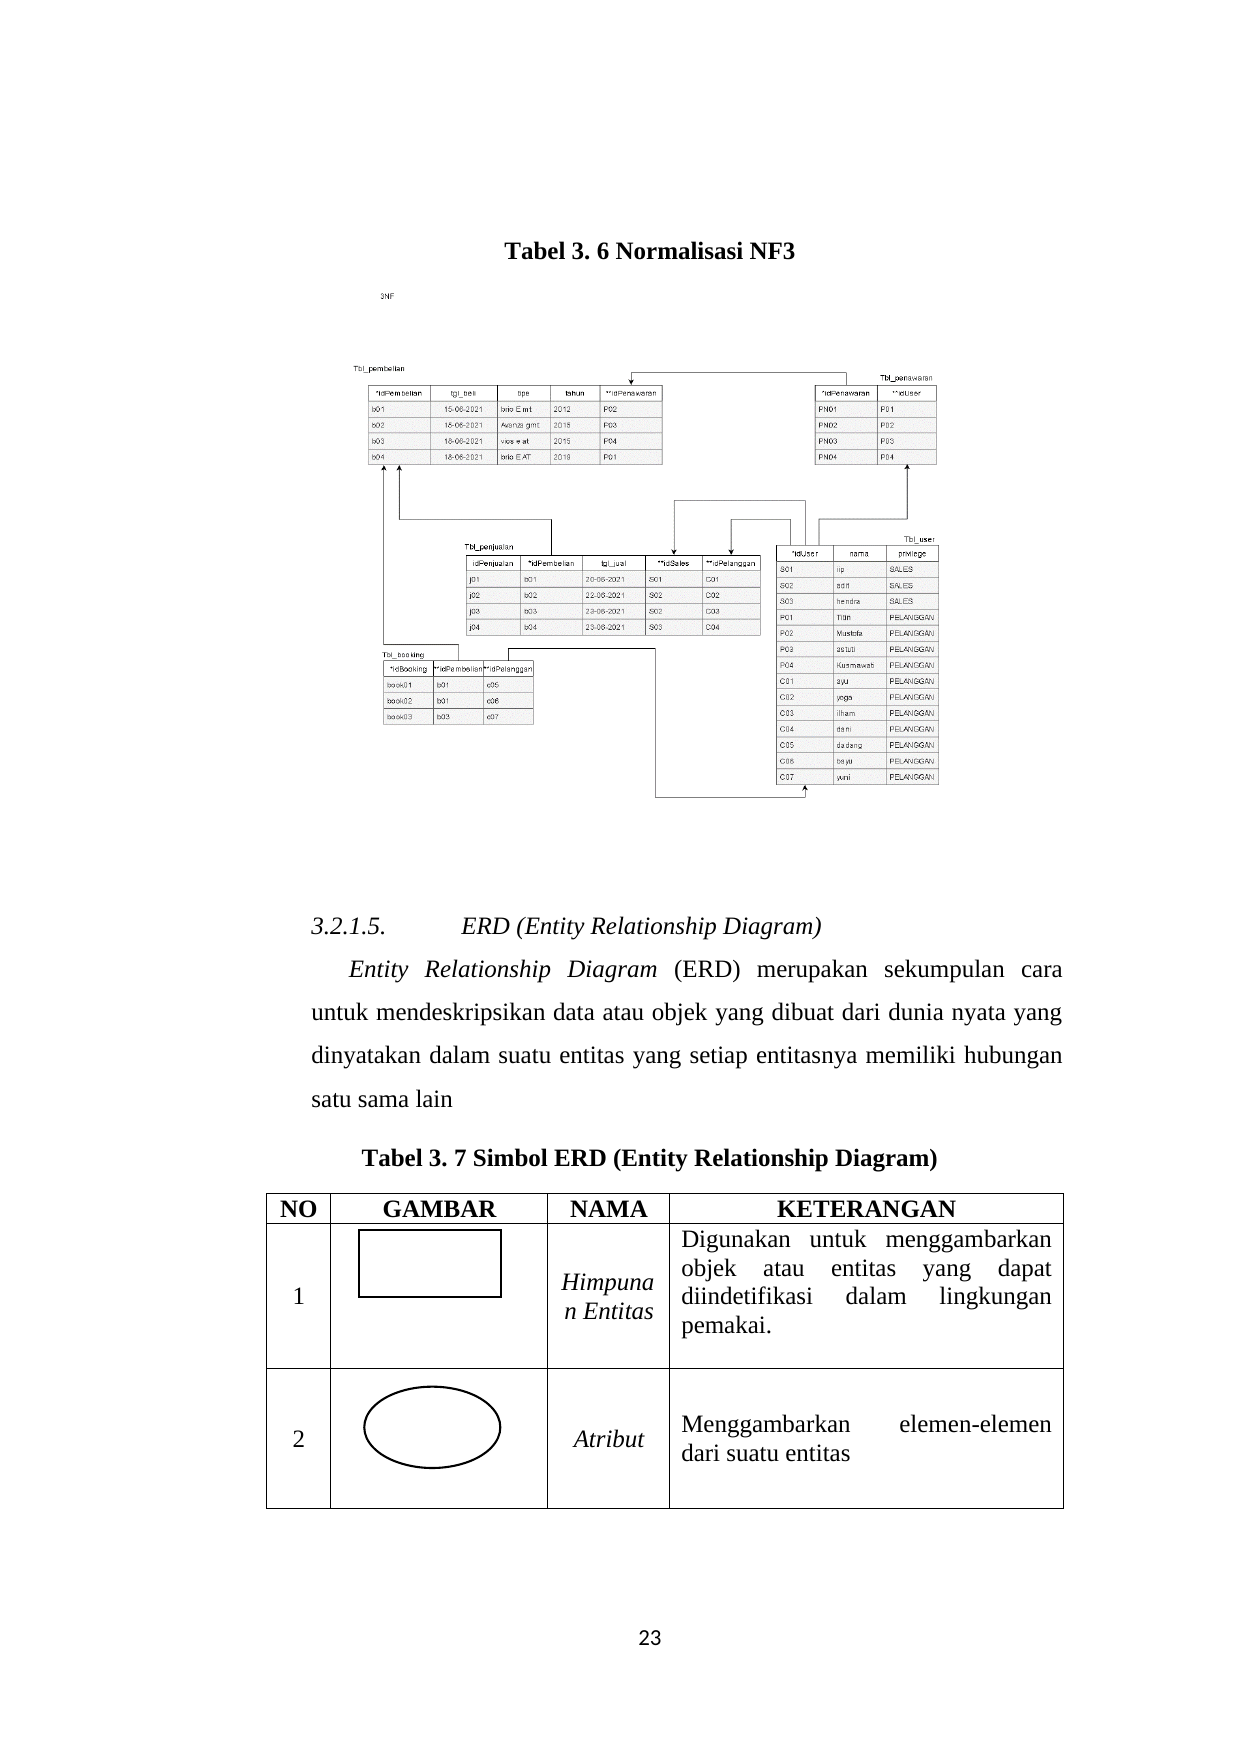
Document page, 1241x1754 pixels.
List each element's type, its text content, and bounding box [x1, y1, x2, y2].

table_cell 1 [267, 1224, 330, 1368]
table_cell Menggambarkan elemen-elemen dari suatu entitas [670, 1369, 1063, 1507]
table_cell [331, 1369, 547, 1507]
table_cell Atribut [548, 1369, 669, 1507]
text Entity Relationship Diagram (ERD) merupakan sekumpulan cara untuk mendeskripsikan data atau objek yang dibuat dari dunia nyata yang dinyatakan dalam suatu entitas yang setiap entitasnya memiliki hubungan satu sama lain [311, 954, 1063, 1112]
subtitle ERD (Entity Relationship Diagram) [311, 911, 1063, 940]
text Tabel 3. 7 Simbol ERD (Entity Relationship Diagram) [236, 1143, 1063, 1172]
table_header NAMA [548, 1194, 669, 1223]
table_cell 2 [267, 1369, 330, 1507]
table_cell Himpunan Entitas [548, 1224, 669, 1368]
text Tabel 3. 6 Normalisasi NF3 [236, 236, 1063, 265]
table_header KETERANGAN [670, 1194, 1063, 1223]
table_header GAMBAR [331, 1194, 547, 1223]
table_cell Digunakan untuk menggambarkan objek atau entitas yang dapat diindetifikasi dalam lingkungan pemakai. [670, 1224, 1063, 1368]
table_cell [331, 1224, 547, 1368]
picture [340, 285, 959, 816]
table_header NO [267, 1194, 330, 1223]
